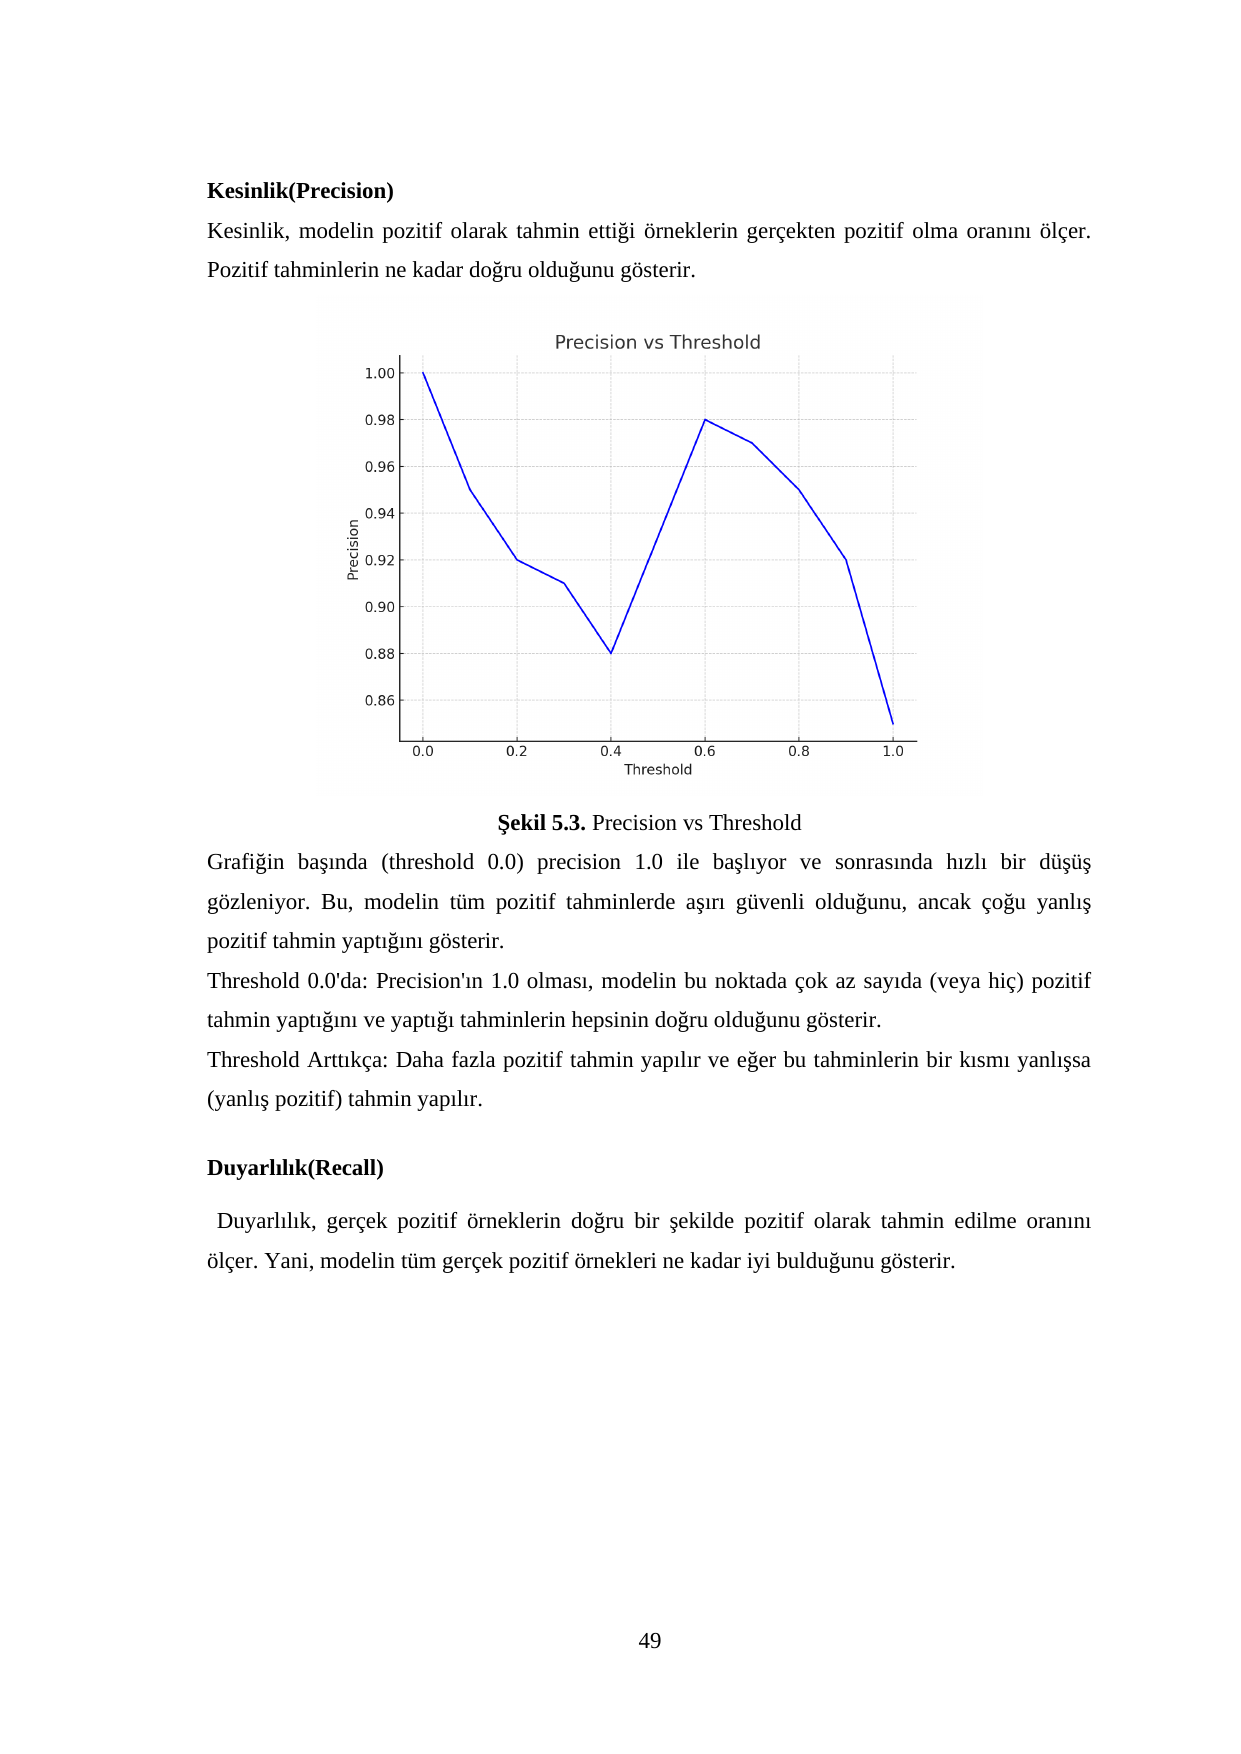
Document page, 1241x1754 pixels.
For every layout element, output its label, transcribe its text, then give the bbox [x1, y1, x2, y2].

subtitle Duyarlılık(Recall) [207, 1154, 1092, 1180]
text Duyarlılık, gerçek pozitif örneklerin doğru bir şekilde pozitif olarak tahmin edilme oranını ölçer. Yani, modelin tüm gerçek pozitif örnekleri ne kadar iyi bulduğunu gösterir. [207, 1207, 1092, 1273]
text Threshold 0.0'da: Precision'ın 1.0 olması, modelin bu noktada çok az sayıda (veya hiç) pozitif tahmin yaptığını ve yaptığı tahminlerin hepsinin doğru olduğunu gösterir. [207, 967, 1092, 1033]
text Şekil 5.3. Precision vs Threshold [207, 809, 1092, 835]
text Grafiğin başında (threshold 0.0) precision 1.0 ile başlıyor ve sonrasında hızlı bir düşüş gözleniyor. Bu, modelin tüm pozitif tahminlerde aşırı güvenli olduğunu, ancak çoğu yanlış pozitif tahmin yaptığını gösterir. [207, 848, 1092, 954]
text Threshold Arttıkça: Daha fazla pozitif tahmin yapılır ve eğer bu tahminlerin bir kısmı yanlışsa (yanlış pozitif) tahmin yapılır. [207, 1046, 1092, 1112]
picture [316, 295, 983, 796]
text Kesinlik(Precision) [207, 177, 1092, 203]
text Kesinlik, modelin pozitif olarak tahmin ettiği örneklerin gerçekten pozitif olma oranını ölçer. Pozitif tahminlerin ne kadar doğru olduğunu gösterir. [207, 217, 1092, 282]
